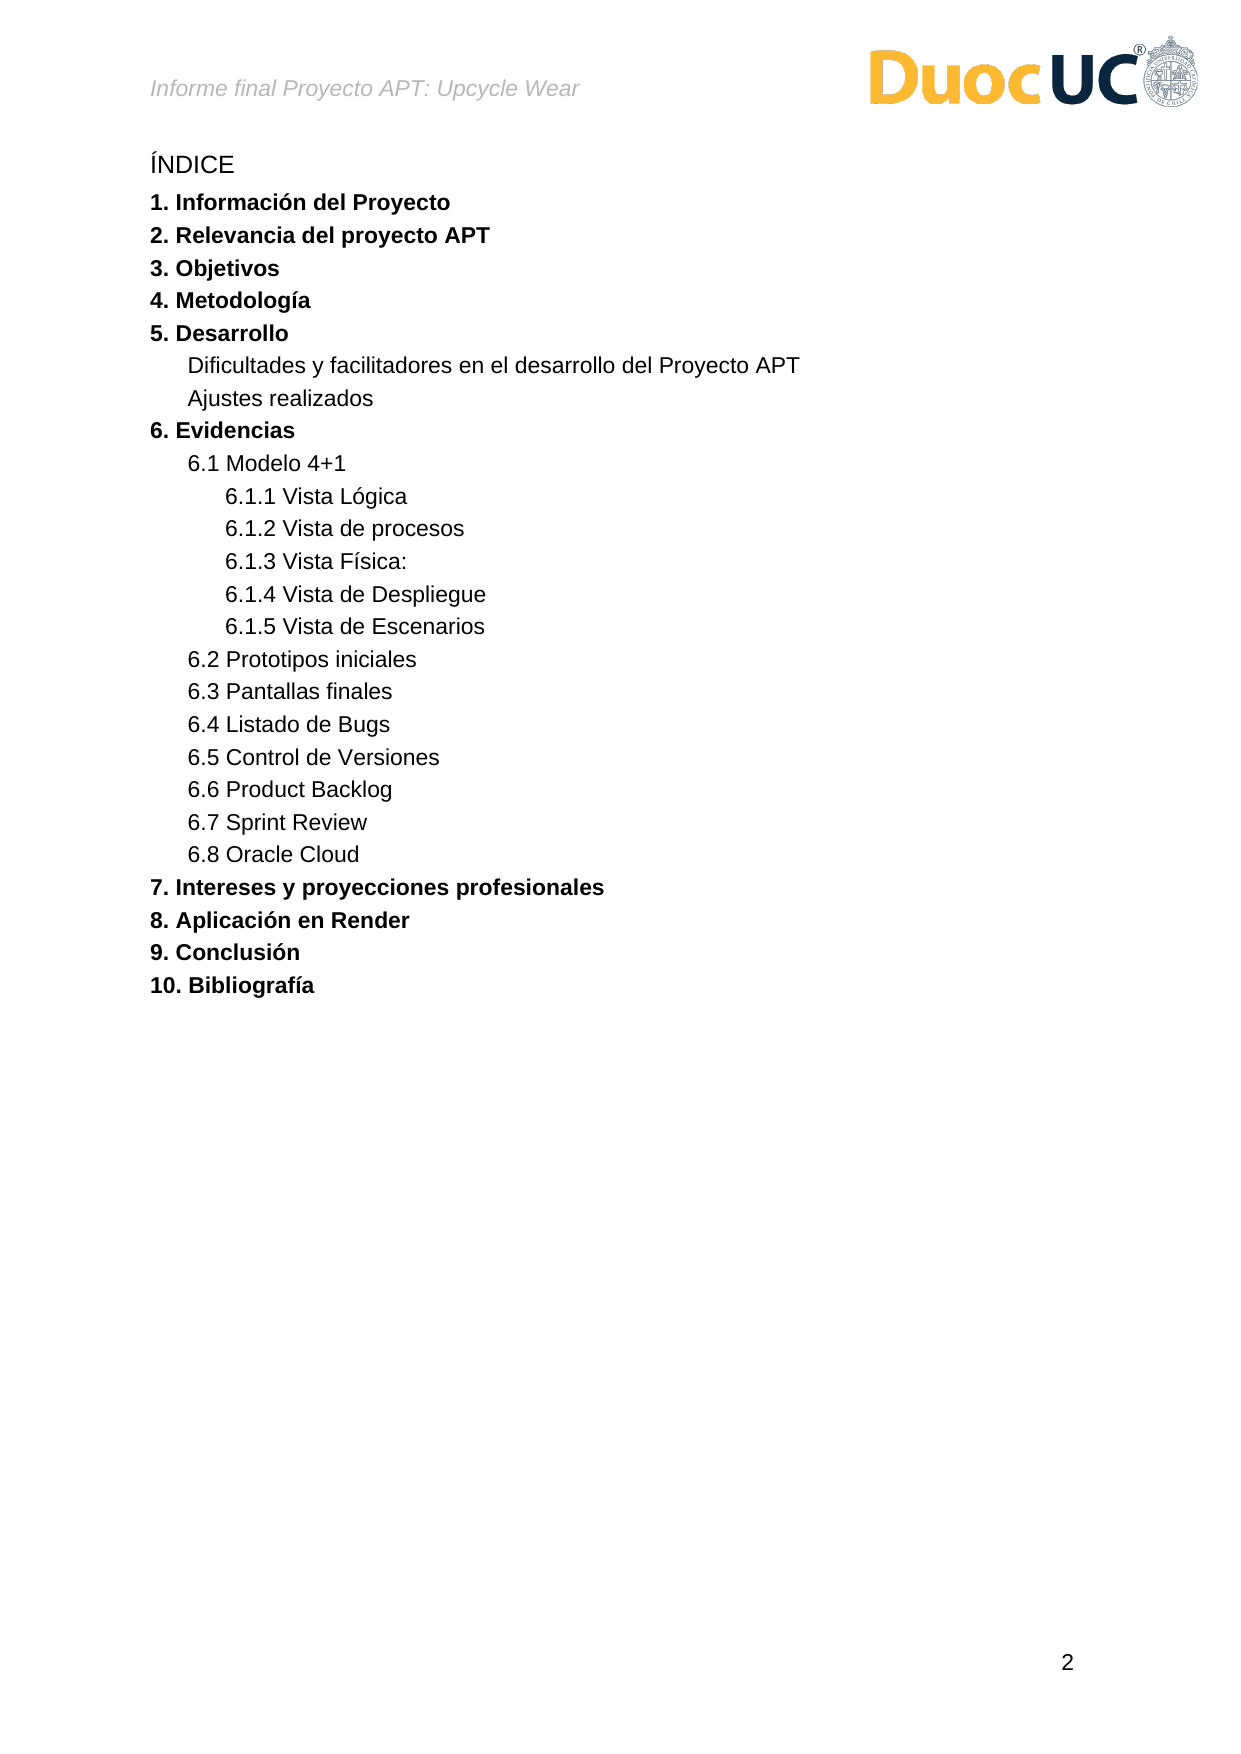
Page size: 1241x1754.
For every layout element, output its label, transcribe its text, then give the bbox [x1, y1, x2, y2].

text ÍNDICE [150, 150, 1090, 179]
picture [870, 36, 1198, 107]
